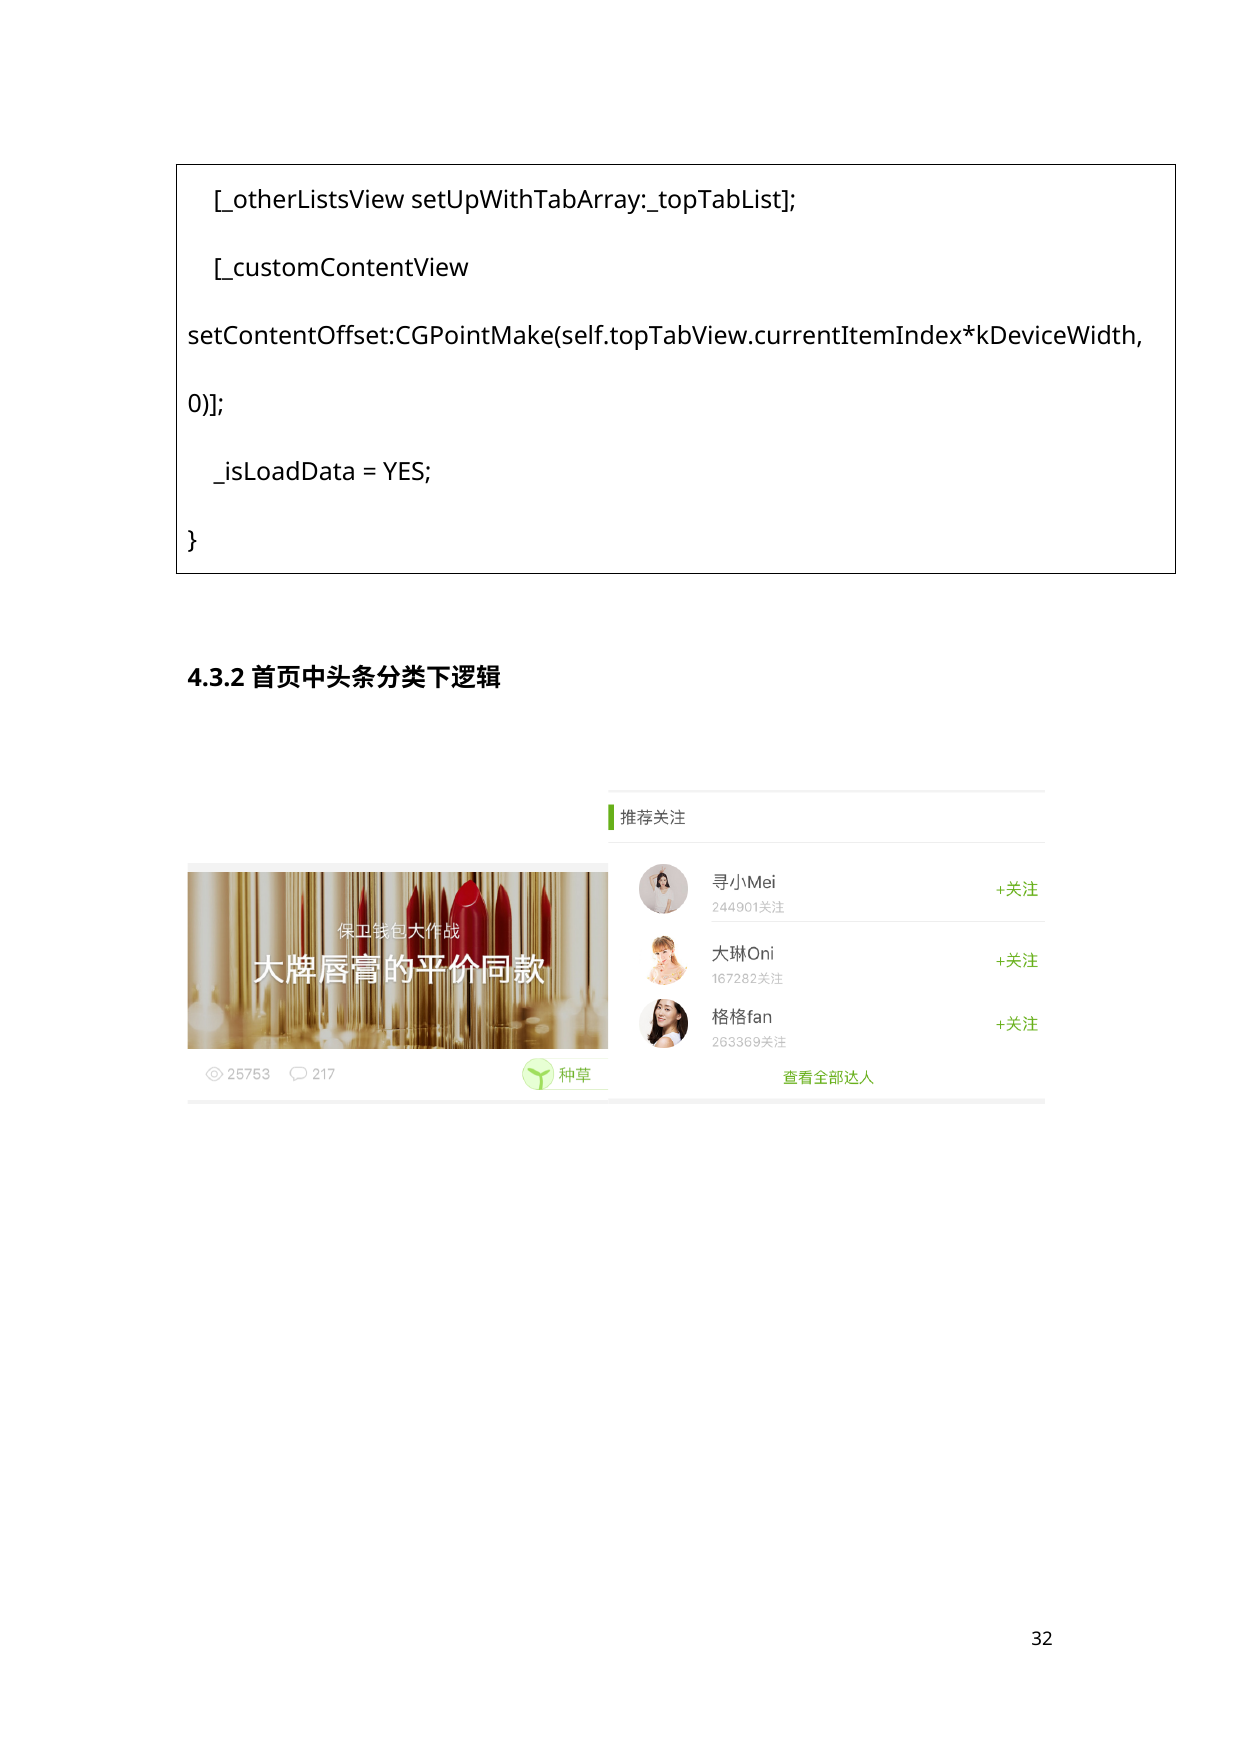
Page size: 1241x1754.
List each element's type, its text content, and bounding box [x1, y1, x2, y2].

text 4.3.2 首页中头条分类下逻辑 [187, 641, 1053, 709]
picture [187, 790, 1045, 1104]
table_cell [177, 165, 1175, 572]
